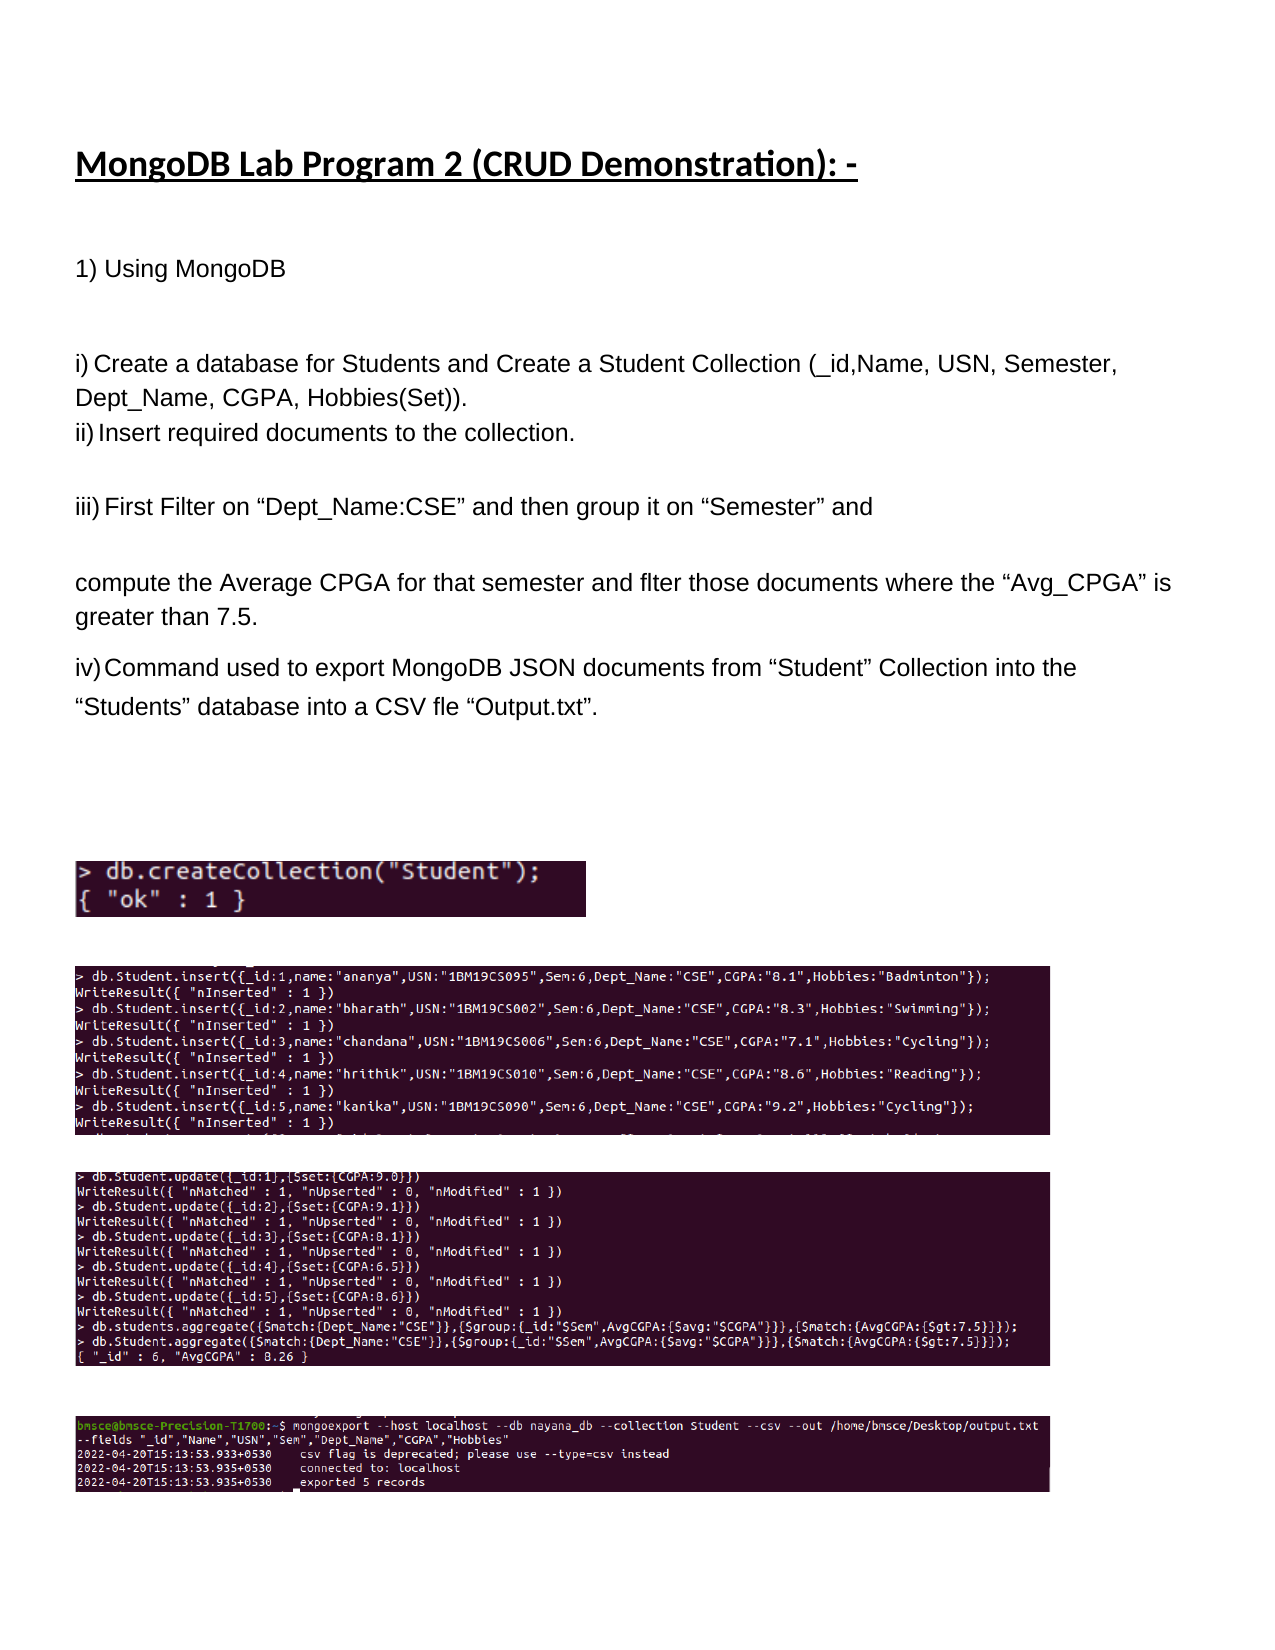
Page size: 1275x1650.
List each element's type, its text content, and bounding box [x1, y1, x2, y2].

list First Filter on “Dept_Name:CSE” and then group it on “Semester” and [75, 492, 1200, 521]
text MongoDB Lab Program 2 (CRUD Demonstration): - [75, 140, 1200, 186]
picture [75, 966, 1050, 1135]
picture [75, 1416, 1050, 1492]
list Insert required documents to the collection. [75, 418, 1200, 446]
text compute the Average CPGA for that semester and flter those documents where the “Avg_CPGA” is greater than 7.5. [75, 568, 1177, 631]
list Create a database for Students and Create a Student Collection (_id,Name, USN, Semester, Dept_Name, CGPA, Hobbies(Set)). [75, 349, 1200, 412]
text 1) Using MongoDB [75, 254, 1200, 283]
picture [75, 861, 586, 917]
list Command used to export MongoDB JSON documents from “Student” Collection into the “Students” database into a CSV fle “Output.txt”. [75, 653, 1200, 720]
picture [75, 1172, 1050, 1366]
